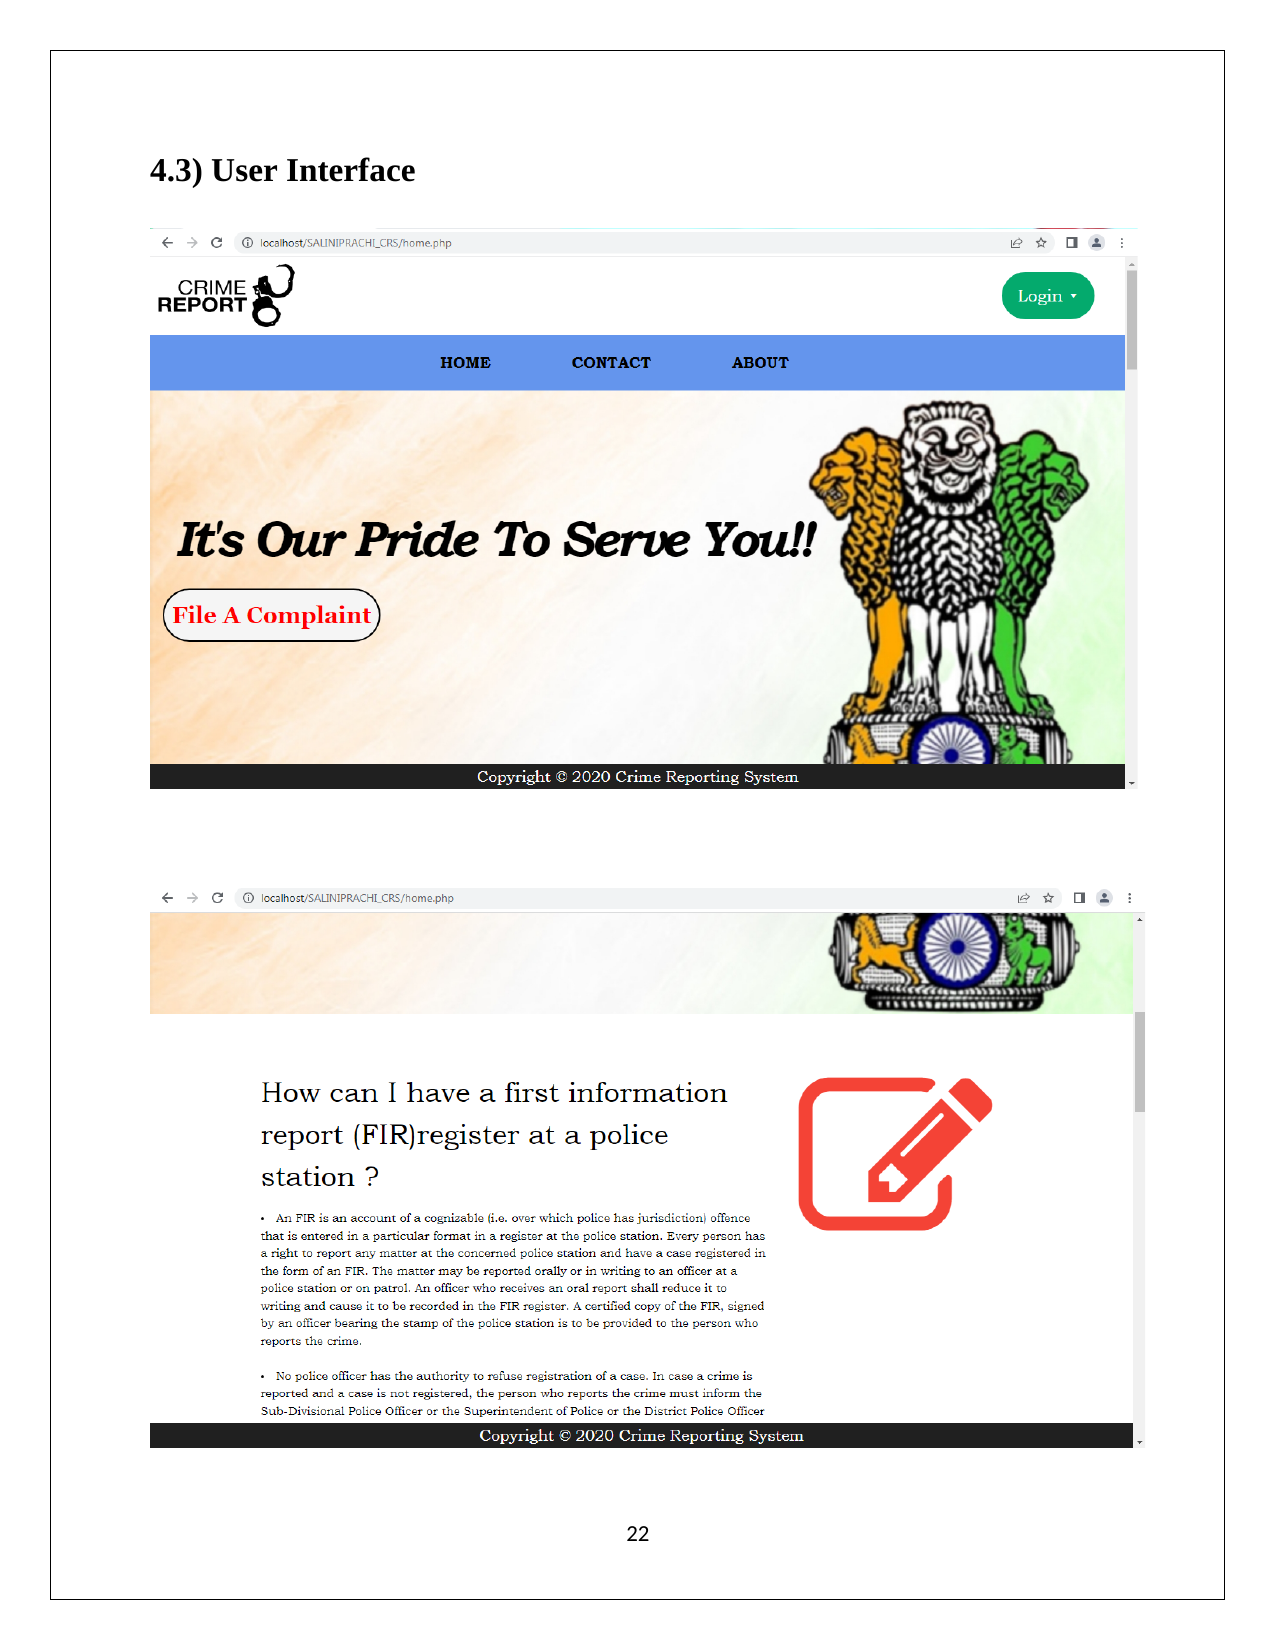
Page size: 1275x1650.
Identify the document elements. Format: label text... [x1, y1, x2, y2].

picture [150, 888, 1146, 1448]
picture [150, 228, 1138, 789]
text 4.3) User Interface [150, 150, 1125, 188]
